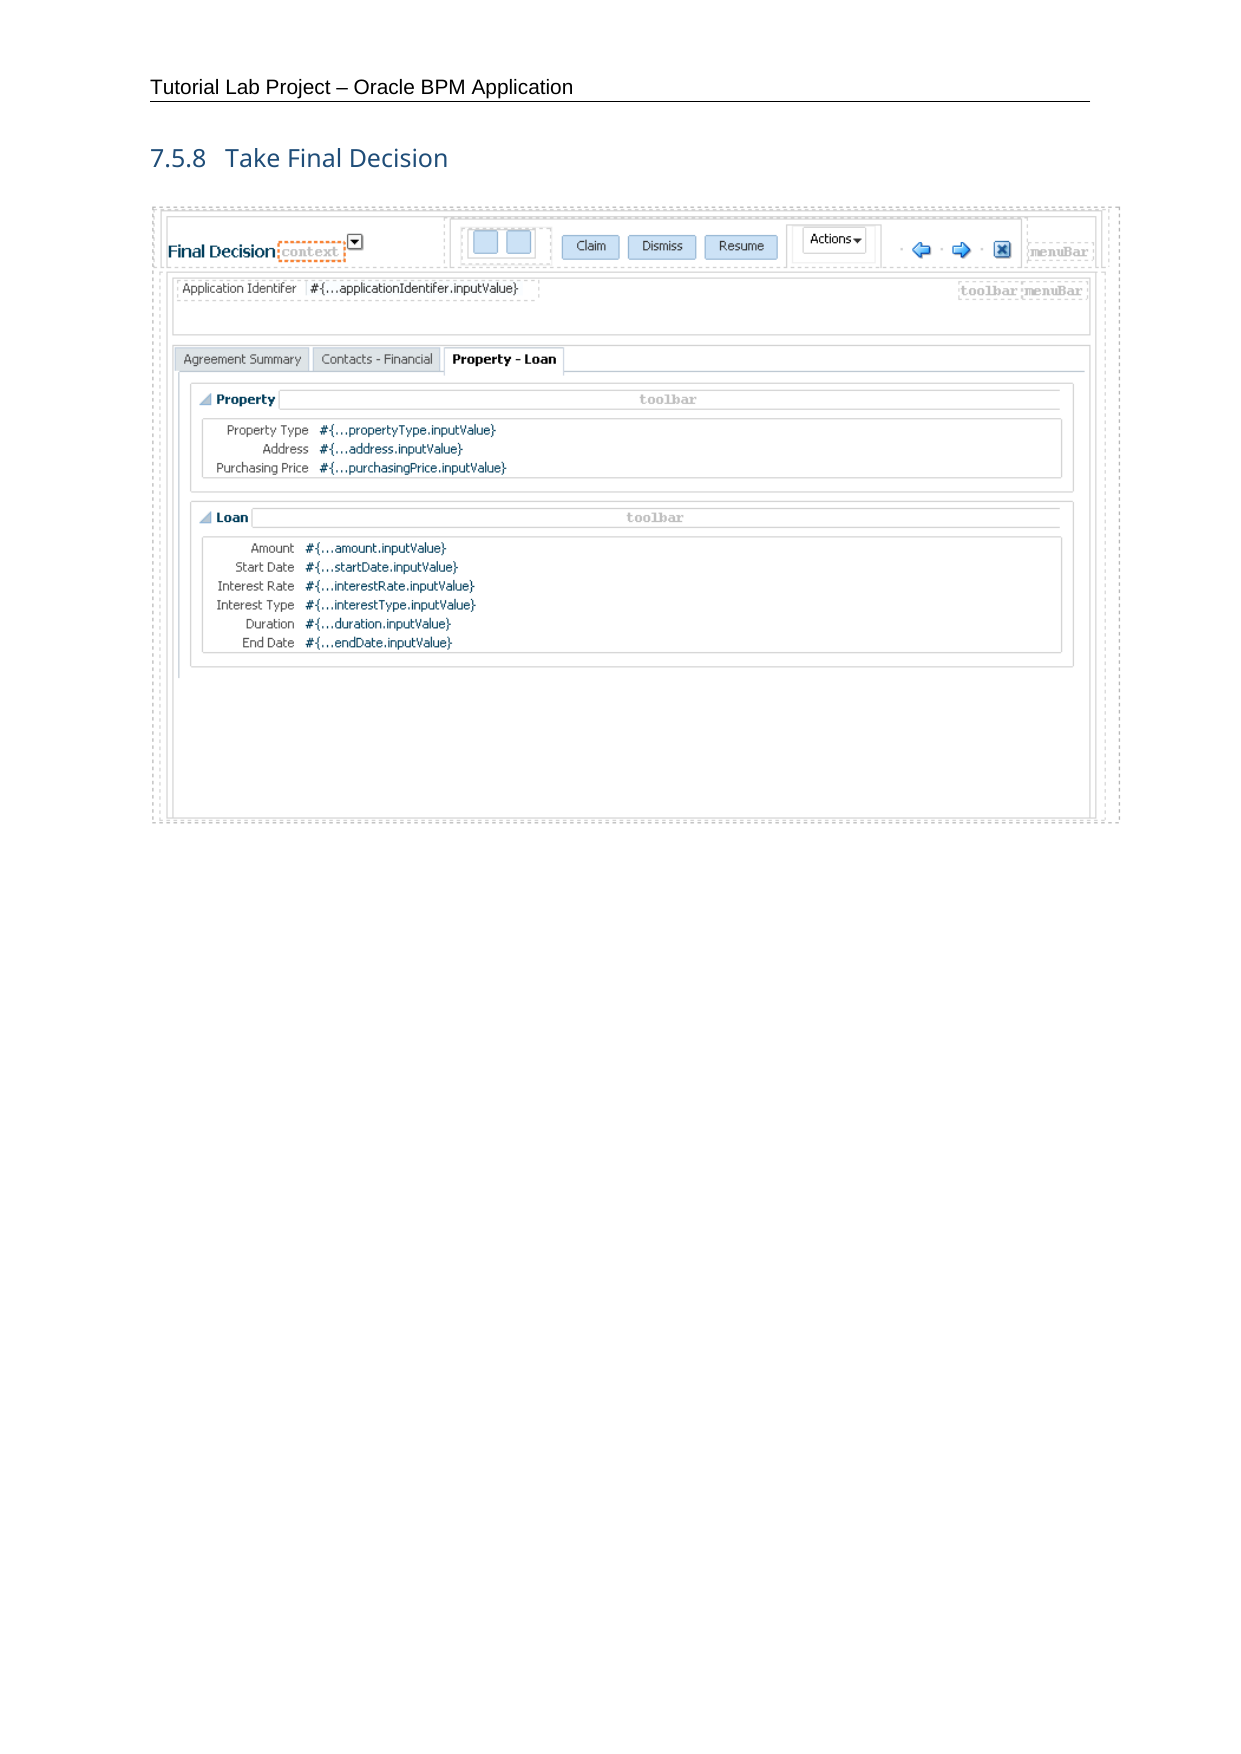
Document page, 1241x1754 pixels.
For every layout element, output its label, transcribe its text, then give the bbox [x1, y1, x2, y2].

subtitle Take Final Decision [150, 141, 1090, 175]
picture [150, 202, 1125, 827]
